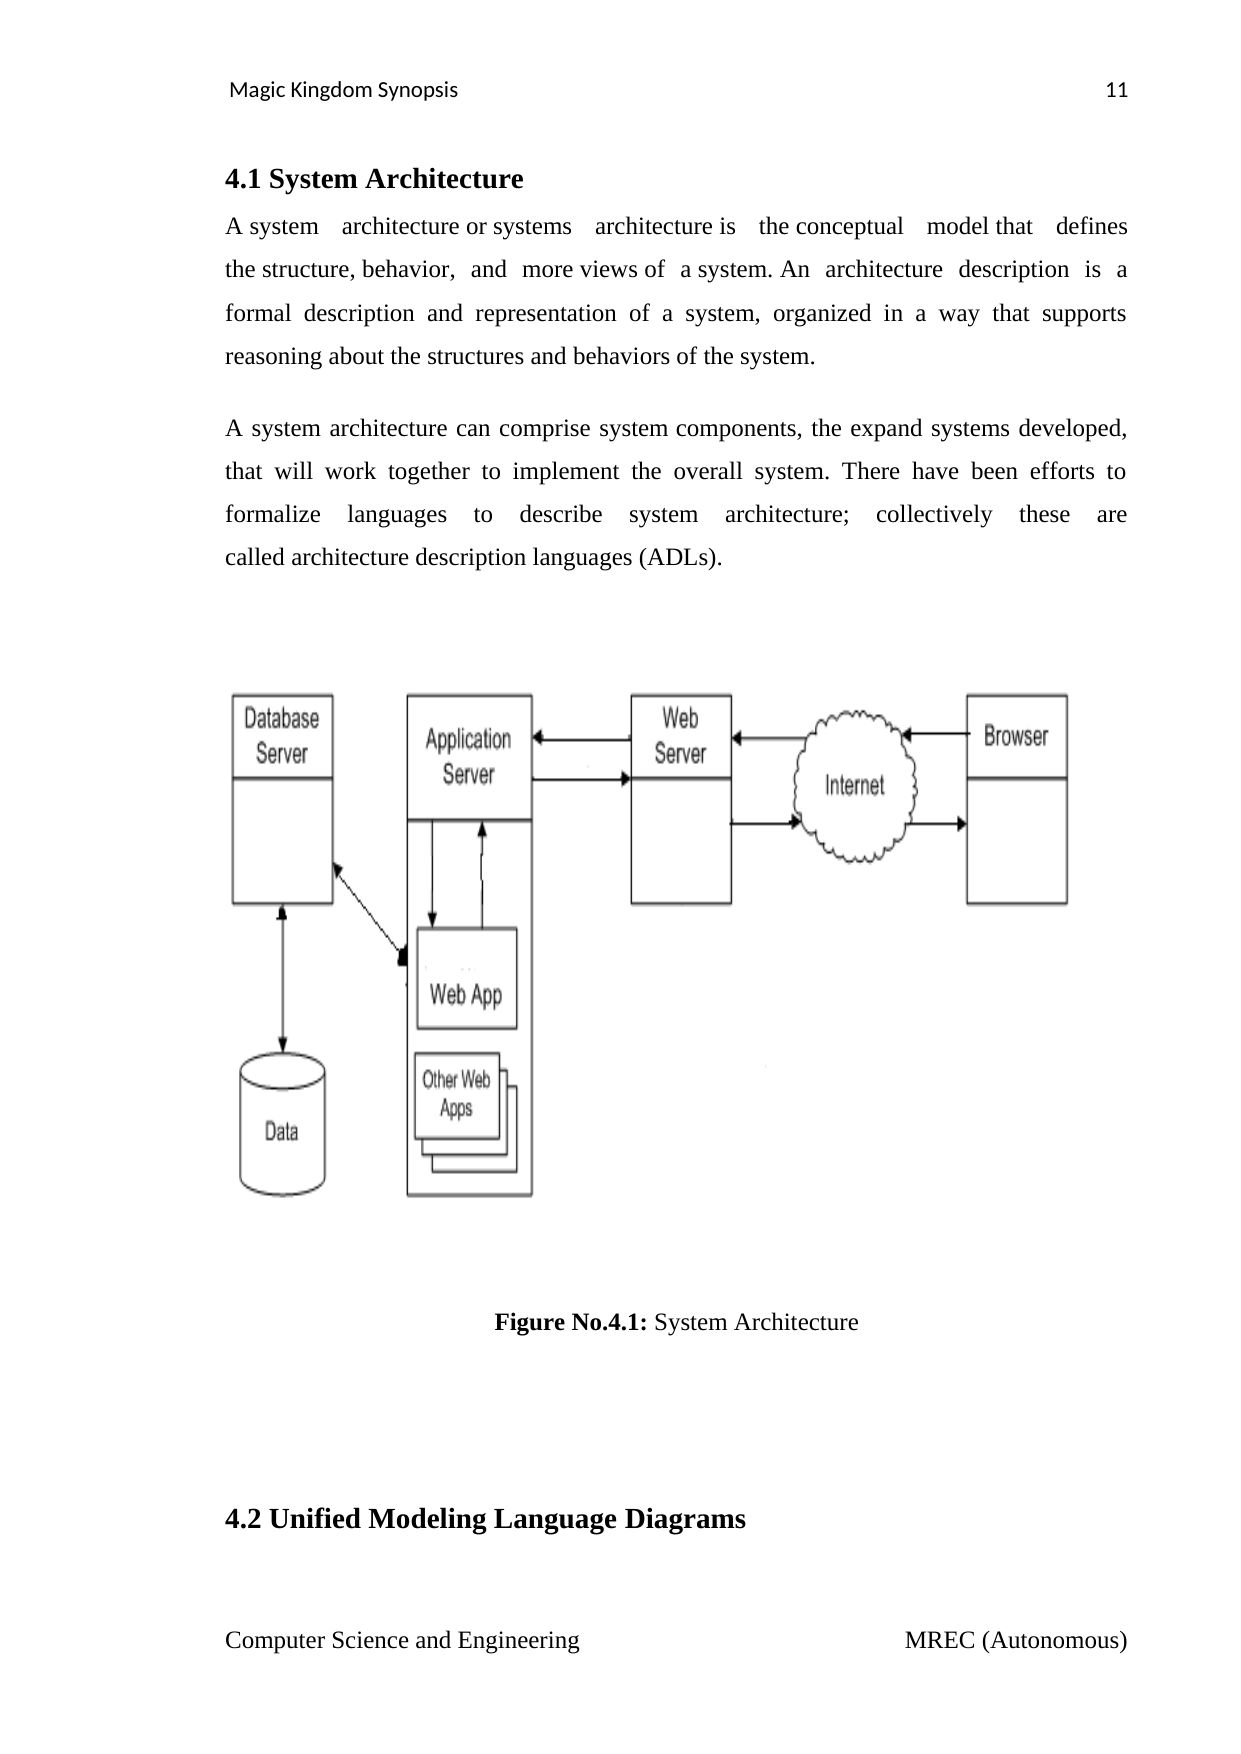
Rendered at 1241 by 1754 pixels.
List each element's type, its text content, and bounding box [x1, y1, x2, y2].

text 4.2 Unified Modeling Language Diagrams [225, 1501, 1128, 1535]
text A system architecture or systems architecture is the conceptual model that defines the structure, behavior, and more views of a system. An architecture description is a formal description and representation of a system, organized in a way that supports reasoning about the structures and behaviors of the system. [225, 211, 1128, 369]
text 4.1 System Architecture [225, 161, 1128, 194]
text Figure No.4.1: System Architecture [225, 1307, 1128, 1336]
picture [225, 614, 1121, 1273]
text A system architecture can comprise system components, the expand systems developed, that will work together to implement the overall system. There have been efforts to formalize languages to describe system architecture; collectively these are called architecture description languages (ADLs). [225, 413, 1128, 571]
